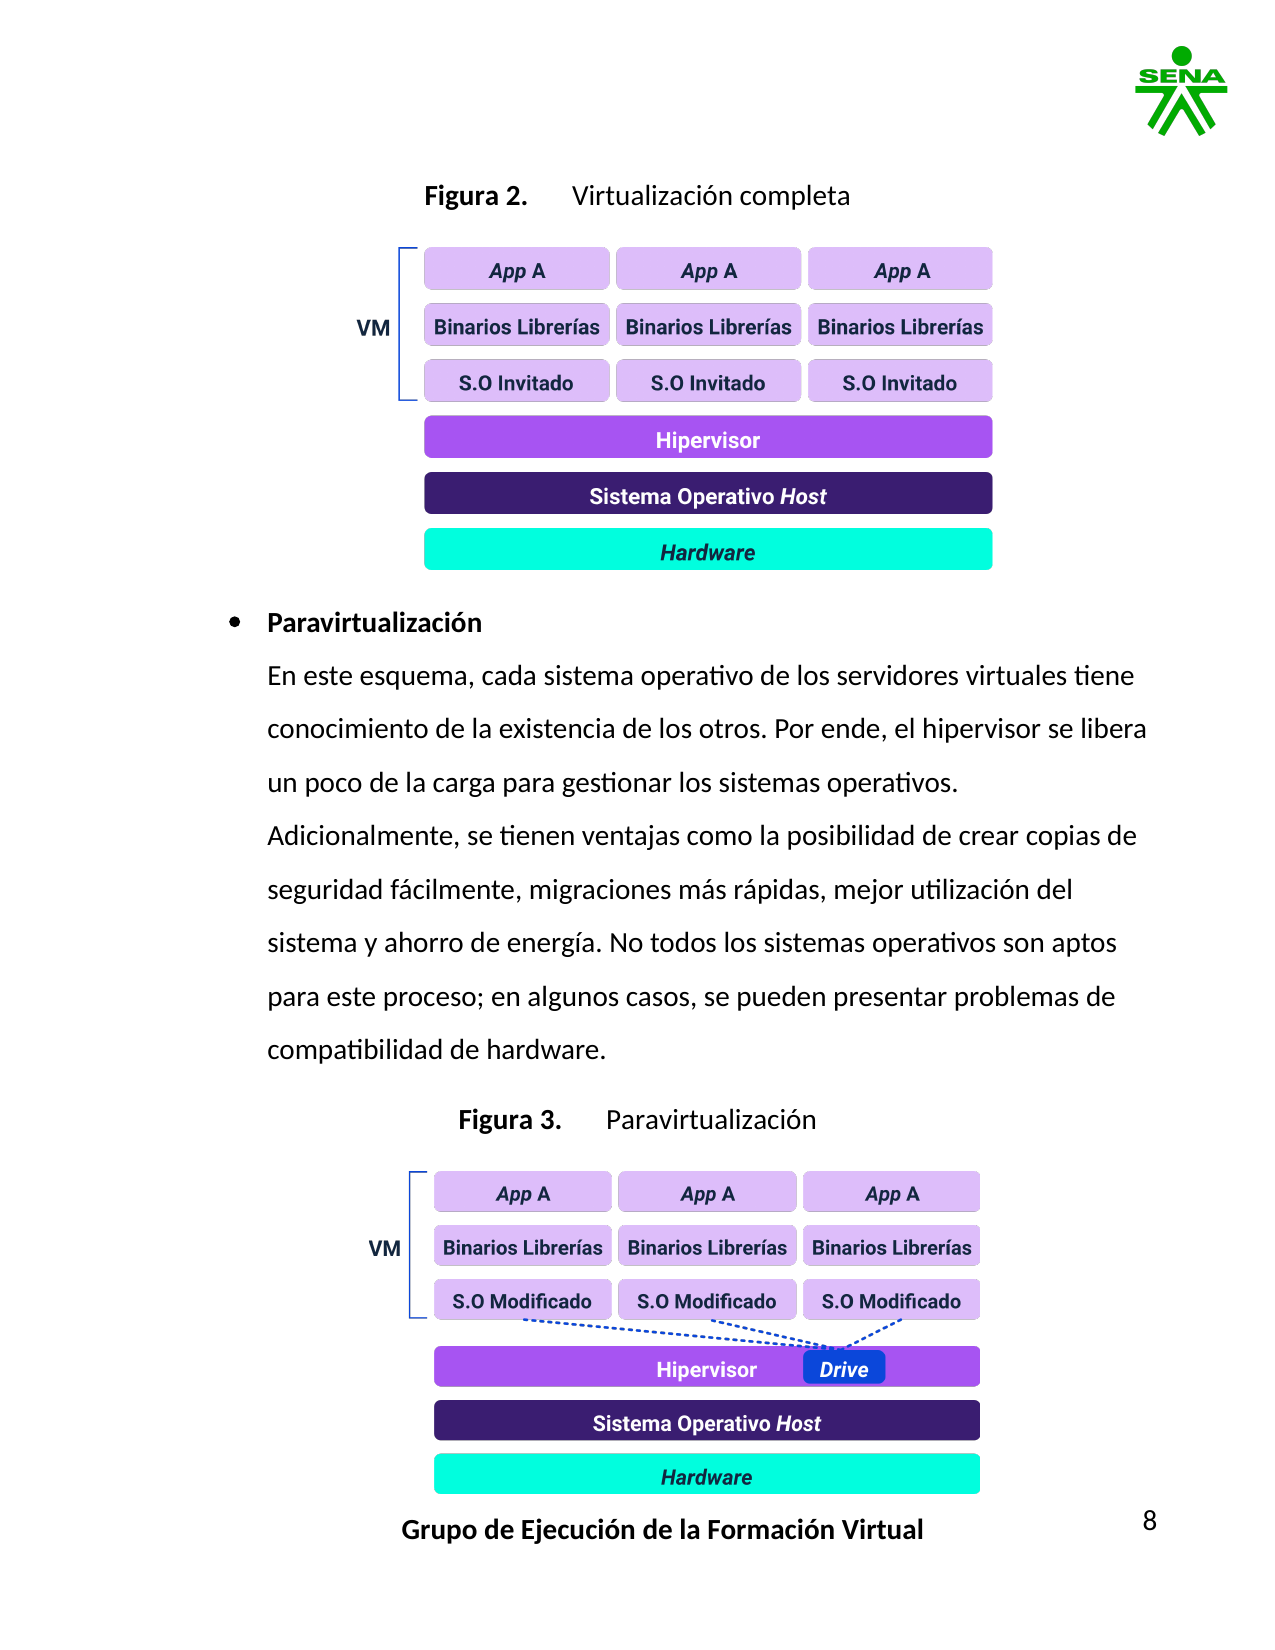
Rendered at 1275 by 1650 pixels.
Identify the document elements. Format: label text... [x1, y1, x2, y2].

picture [356, 247, 993, 570]
list En este esquema, cada sistema operativo de los servidores virtuales tiene conocimiento de la existencia de los otros. Por ende, el hipervisor se libera un poco de la carga para gestionar los sistemas operativos. Adicionalmente, se tienen ventajas como la posibilidad de crear copias de seguridad fácilmente, migraciones más rápidas, mejor utilización del sistema y ahorro de energía. No todos los sistemas operativos son aptos para este proceso; en algunos casos, se pueden presentar problemas de compatibilidad de hardware. [267, 657, 1157, 1067]
picture [368, 1171, 980, 1494]
picture [1135, 46, 1228, 136]
text Virtualización completa [118, 177, 1157, 213]
list Paravirtualización [229, 604, 1157, 639]
text Paravirtualización [118, 1101, 1157, 1137]
